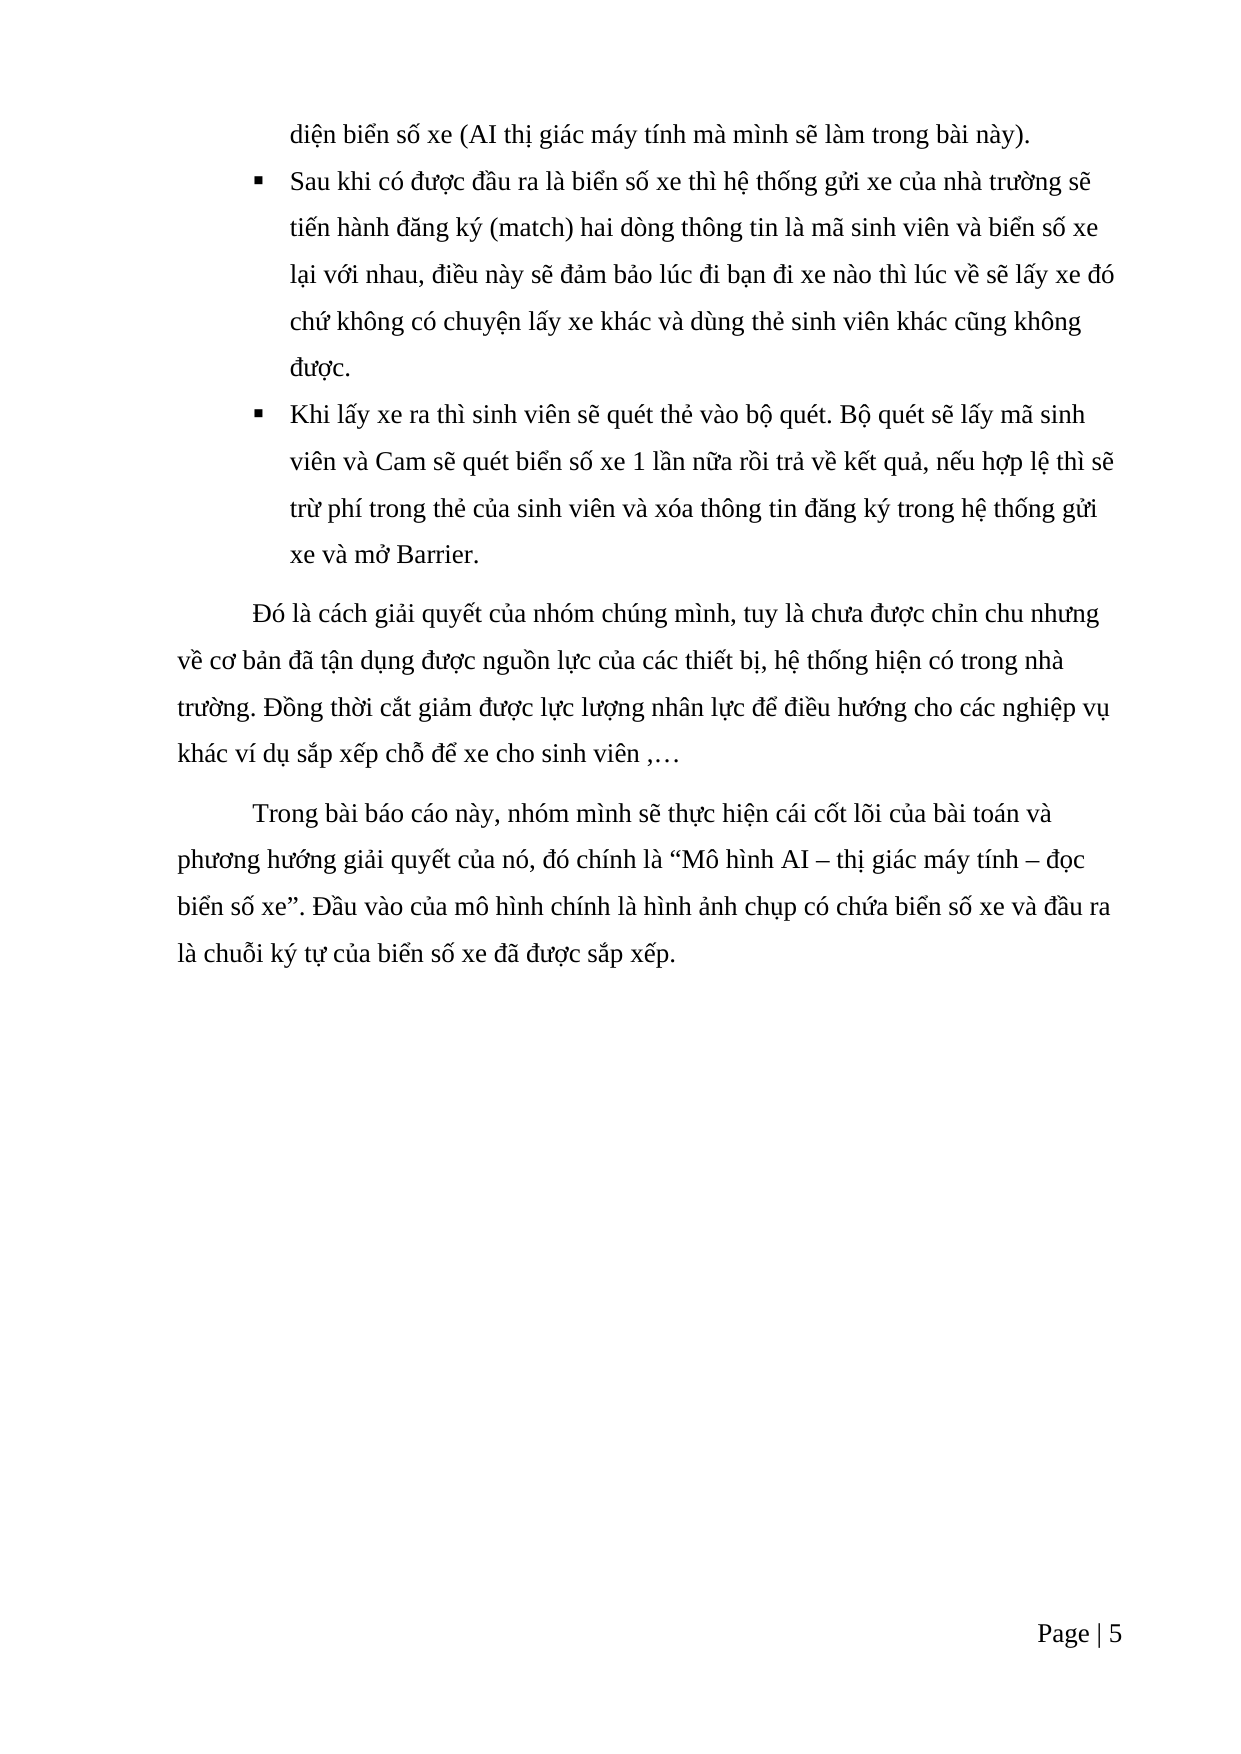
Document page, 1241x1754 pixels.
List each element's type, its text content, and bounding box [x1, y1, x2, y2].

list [252, 118, 1122, 149]
list Khi lấy xe ra thì sinh viên sẽ quét thẻ vào bộ quét. Bộ quét sẽ lấy mã sinh viên và Cam sẽ quét biển số xe 1 lần nữa rồi trả về kết quả, nếu hợp lệ thì sẽ trừ phí trong thẻ của sinh viên và xóa thông tin đăng ký trong hệ thống gửi xe và mở Barrier. [252, 398, 1122, 569]
list Sau khi có được đầu ra là biển số xe thì hệ thống gửi xe của nhà trường sẽ tiến hành đăng ký (match) hai dòng thông tin là mã sinh viên và biển số xe lại với nhau, điều này sẽ đảm bảo lúc đi bạn đi xe nào thì lúc về sẽ lấy xe đó chứ không có chuyện lấy xe khác và dùng thẻ sinh viên khác cũng không được. [252, 165, 1122, 383]
text Trong bài báo cáo này, nhóm mình sẽ thực hiện cái cốt lõi của bài toán và phương hướng giải quyết của nó, đó chính là “Mô hình AI – thị giác máy tính – đọc biển số xe”. Đầu vào của mô hình chính là hình ảnh chụp có chứa biển số xe và đầu ra là chuỗi ký tự của biển số xe đã được sắp xếp. [177, 797, 1122, 968]
text Đó là cách giải quyết của nhóm chúng mình, tuy là chưa được chỉn chu nhưng về cơ bản đã tận dụng được nguồn lực của các thiết bị, hệ thống hiện có trong nhà trường. Đồng thời cắt giảm được lực lượng nhân lực để điều hướng cho các nghiệp vụ khác ví dụ sắp xếp chỗ để xe cho sinh viên ,… [177, 597, 1122, 769]
